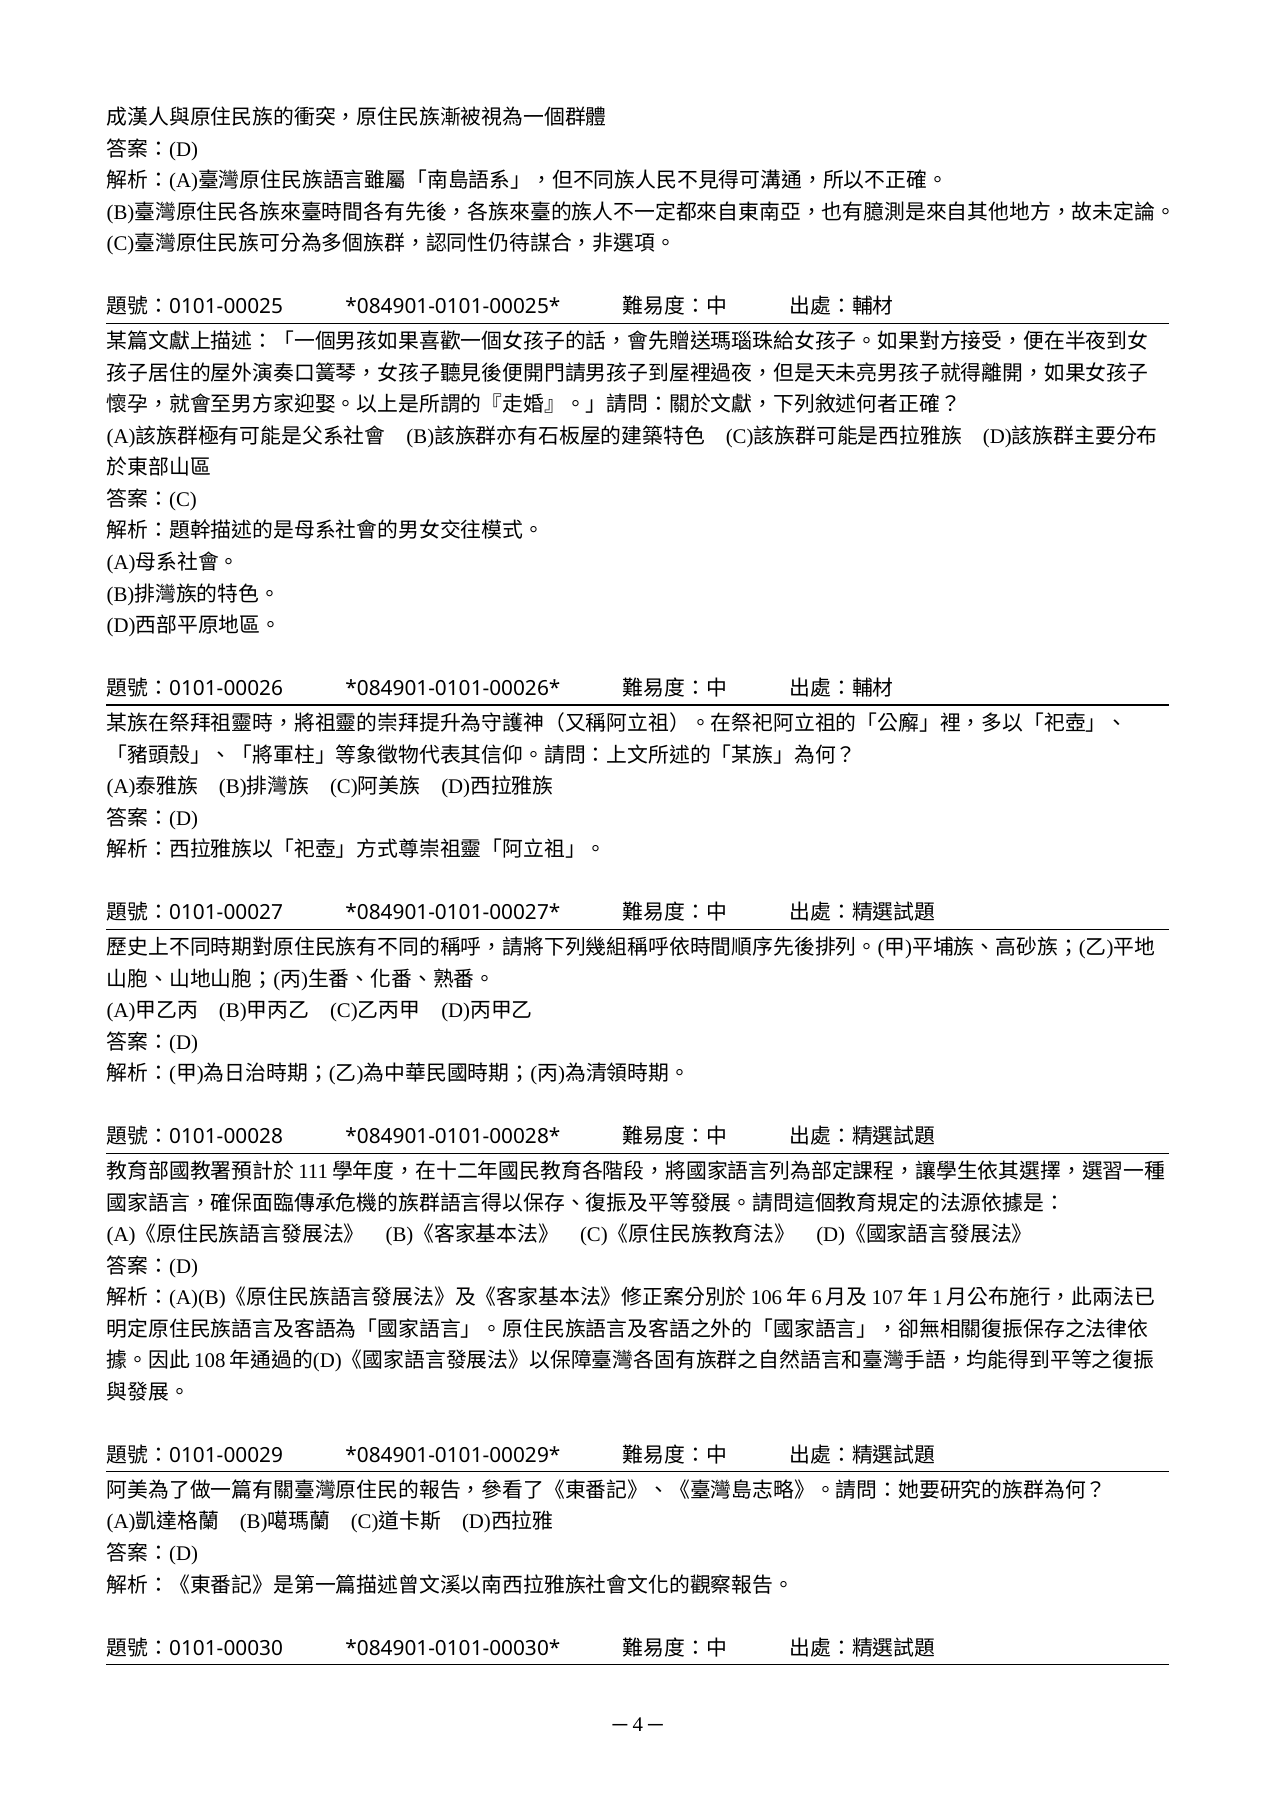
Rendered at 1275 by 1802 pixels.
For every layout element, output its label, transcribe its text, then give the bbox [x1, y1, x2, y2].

text 答案：(D) [106, 1024, 1169, 1056]
text 題號：0101-00028 *084901-0101-00028* 難易度：中 出處：精選試題 [106, 1119, 1169, 1153]
text 某篇文獻上描述：「一個男孩如果喜歡一個女孩子的話，會先贈送瑪瑙珠給女孩子。如果對方接受，便在半夜到女孩子居住的屋外演奏口簧琴，女孩子聽見後便開門請男孩子到屋裡過夜，但是天未亮男孩子就得離開，如果女孩子懷孕，就會至男方家迎娶。以上是所謂的『走婚』。」請問：關於文獻，下列敘述何者正確？ (A)該族群極有可能是父系社會 (B)該族群亦有石板屋的建築特色 (C)該族群可能是西拉雅族 (D)該族群主要分布於東部山區 [106, 324, 1169, 482]
text 某族在祭拜祖靈時，將祖靈的崇拜提升為守護神（又稱阿立祖）。在祭祀阿立祖的「公廨」裡，多以「祀壺」、「豬頭殼」、「將軍柱」等象徵物代表其信仰。請問：上文所述的「某族」為何？ (A)泰雅族 (B)排灣族 (C)阿美族 (D)西拉雅族 [106, 706, 1169, 800]
text 題號：0101-00030 *084901-0101-00030* 難易度：中 出處：精選試題 [106, 1630, 1169, 1664]
text 解析：(A)(B)《原住民族語言發展法》及《客家基本法》修正案分別於106年6月及107年1月公布施行，此兩法已明定原住民族語言及客語為「國家語言」。原住民族語言及客語之外的「國家語言」，卻無相關復振保存之法律依據。因此108年通過的(D)《國家語言發展法》以保障臺灣各固有族群之自然語言和臺灣手語，均能得到平等之復振與發展。 [106, 1280, 1169, 1406]
text 答案：(C) [106, 482, 1169, 513]
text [106, 100, 1169, 131]
text 解析：(甲)為日治時期；(乙)為中華民國時期；(丙)為清領時期。 [106, 1056, 1169, 1087]
text 教育部國教署預計於111學年度，在十二年國民教育各階段，將國家語言列為部定課程，讓學生依其選擇，選習一種國家語言，確保面臨傳承危機的族群語言得以保存、復振及平等發展。請問這個教育規定的法源依據是： (A)《原住民族語言發展法》 (B)《客家基本法》 (C)《原住民族教育法》 (D)《國家語言發展法》 [106, 1154, 1169, 1248]
text 解析：《東番記》是第一篇描述曾文溪以南西拉雅族社會文化的觀察報告。 [106, 1567, 1169, 1599]
text 答案：(D) [106, 800, 1169, 832]
text 阿美為了做一篇有關臺灣原住民的報告，參看了《東番記》、《臺灣島志略》。請問：她要研究的族群為何？ (A)凱達格蘭 (B)噶瑪蘭 (C)道卡斯 (D)西拉雅 [106, 1472, 1169, 1536]
text 解析：題幹描述的是母系社會的男女交往模式。 (A)母系社會。 (B)排灣族的特色。 (D)西部平原地區。 [106, 513, 1169, 639]
text 題號：0101-00026 *084901-0101-00026* 難易度：中 出處：輔材 [106, 671, 1169, 704]
text 題號：0101-00025 *084901-0101-00025* 難易度：中 出處：輔材 [106, 289, 1169, 323]
text 題號：0101-00027 *084901-0101-00027* 難易度：中 出處：精選試題 [106, 895, 1169, 929]
text 解析：(A)臺灣原住民族語言雖屬「南島語系」，但不同族人民不見得可溝通，所以不正確。 (B)臺灣原住民各族來臺時間各有先後，各族來臺的族人不一定都來自東南亞，也有臆測是來自其他地方，故未定論。 (C)臺灣原住民族可分為多個族群，認同性仍待謀合，非選項。 [106, 163, 1169, 257]
text 答案：(D) [106, 1536, 1169, 1567]
text 題號：0101-00029 *084901-0101-00029* 難易度：中 出處：精選試題 [106, 1438, 1169, 1471]
text 解析：西拉雅族以「祀壺」方式尊崇祖靈「阿立祖」。 [106, 832, 1169, 863]
text 歷史上不同時期對原住民族有不同的稱呼，請將下列幾組稱呼依時間順序先後排列。(甲)平埔族、高砂族；(乙)平地山胞、山地山胞；(丙)生番、化番、熟番。 (A)甲乙丙 (B)甲丙乙 (C)乙丙甲 (D)丙甲乙 [106, 930, 1169, 1024]
text 答案：(D) [106, 1248, 1169, 1280]
text 答案：(D) [106, 131, 1169, 163]
